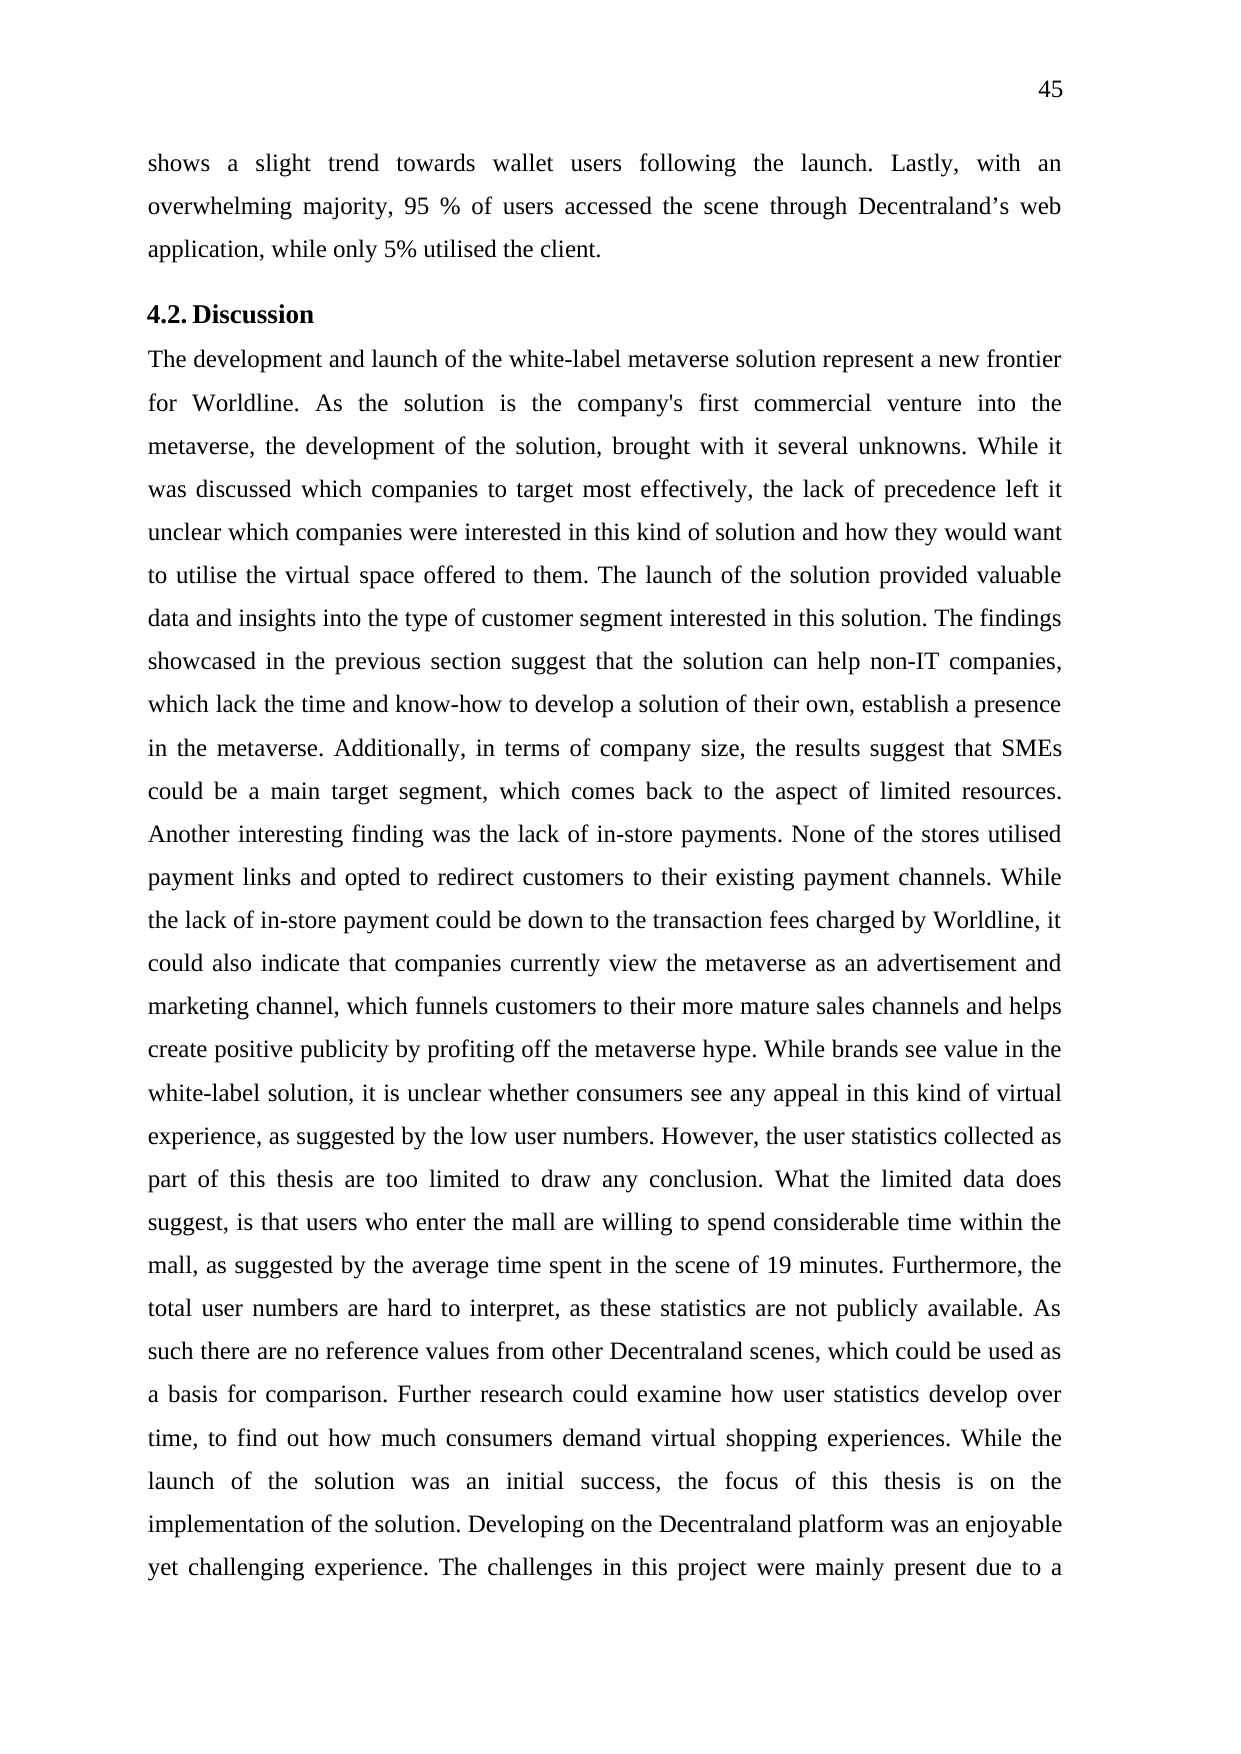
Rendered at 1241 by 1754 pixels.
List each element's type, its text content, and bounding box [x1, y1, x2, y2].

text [148, 344, 1063, 1581]
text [148, 148, 1063, 263]
subtitle Discussion [147, 298, 1063, 329]
